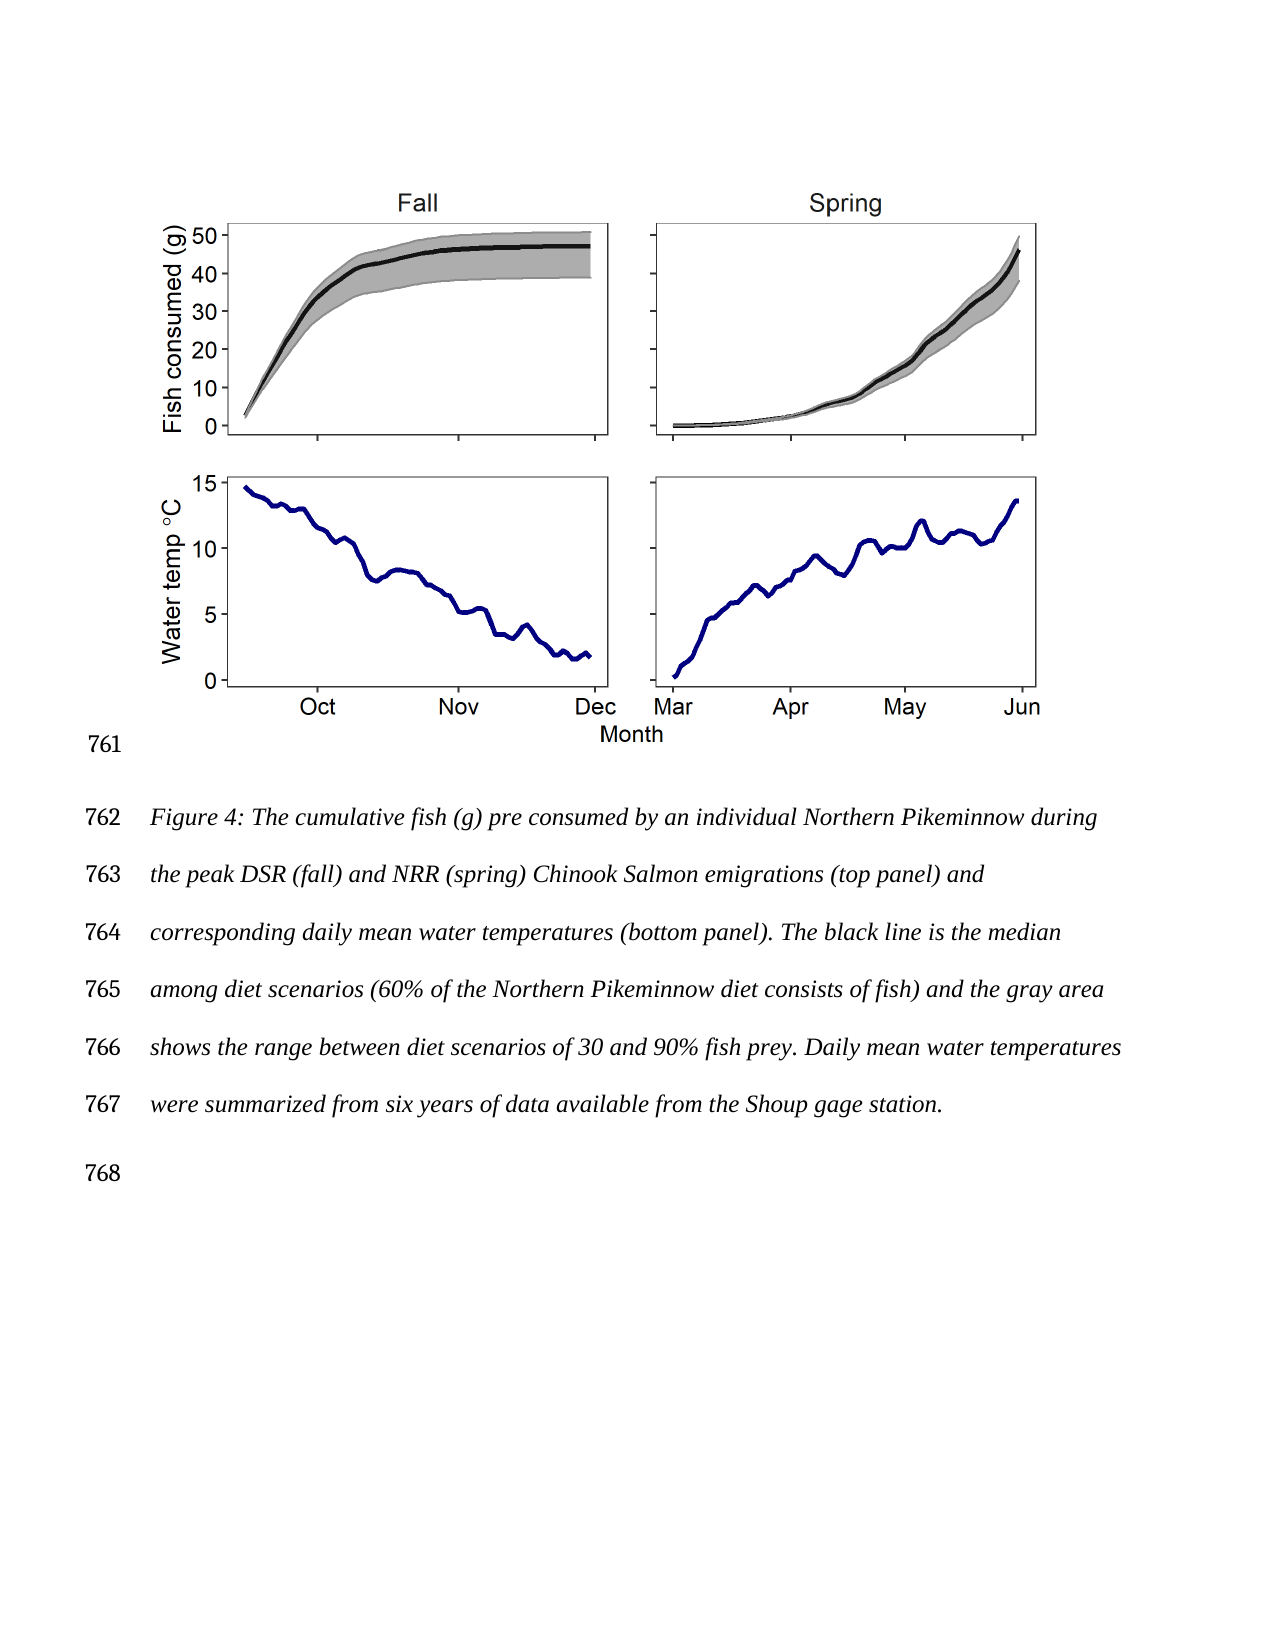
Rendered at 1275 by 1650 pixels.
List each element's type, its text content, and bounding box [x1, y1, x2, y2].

text Figure 4: The cumulative fish (g) pre consumed by an individual Northern Pikeminnow during the peak DSR (fall) and NRR (spring) Chinook Salmon emigrations (top panel) and corresponding daily mean water temperatures (bottom panel). The black line is the median among diet scenarios (60% of the Northern Pikeminnow diet consists of fish) and the gray area shows the range between diet scenarios of 30 and 90% fish prey. Daily mean water temperatures were summarized from six years of data available from the Shoup gage station. [150, 802, 1125, 1118]
picture [150, 150, 1053, 752]
